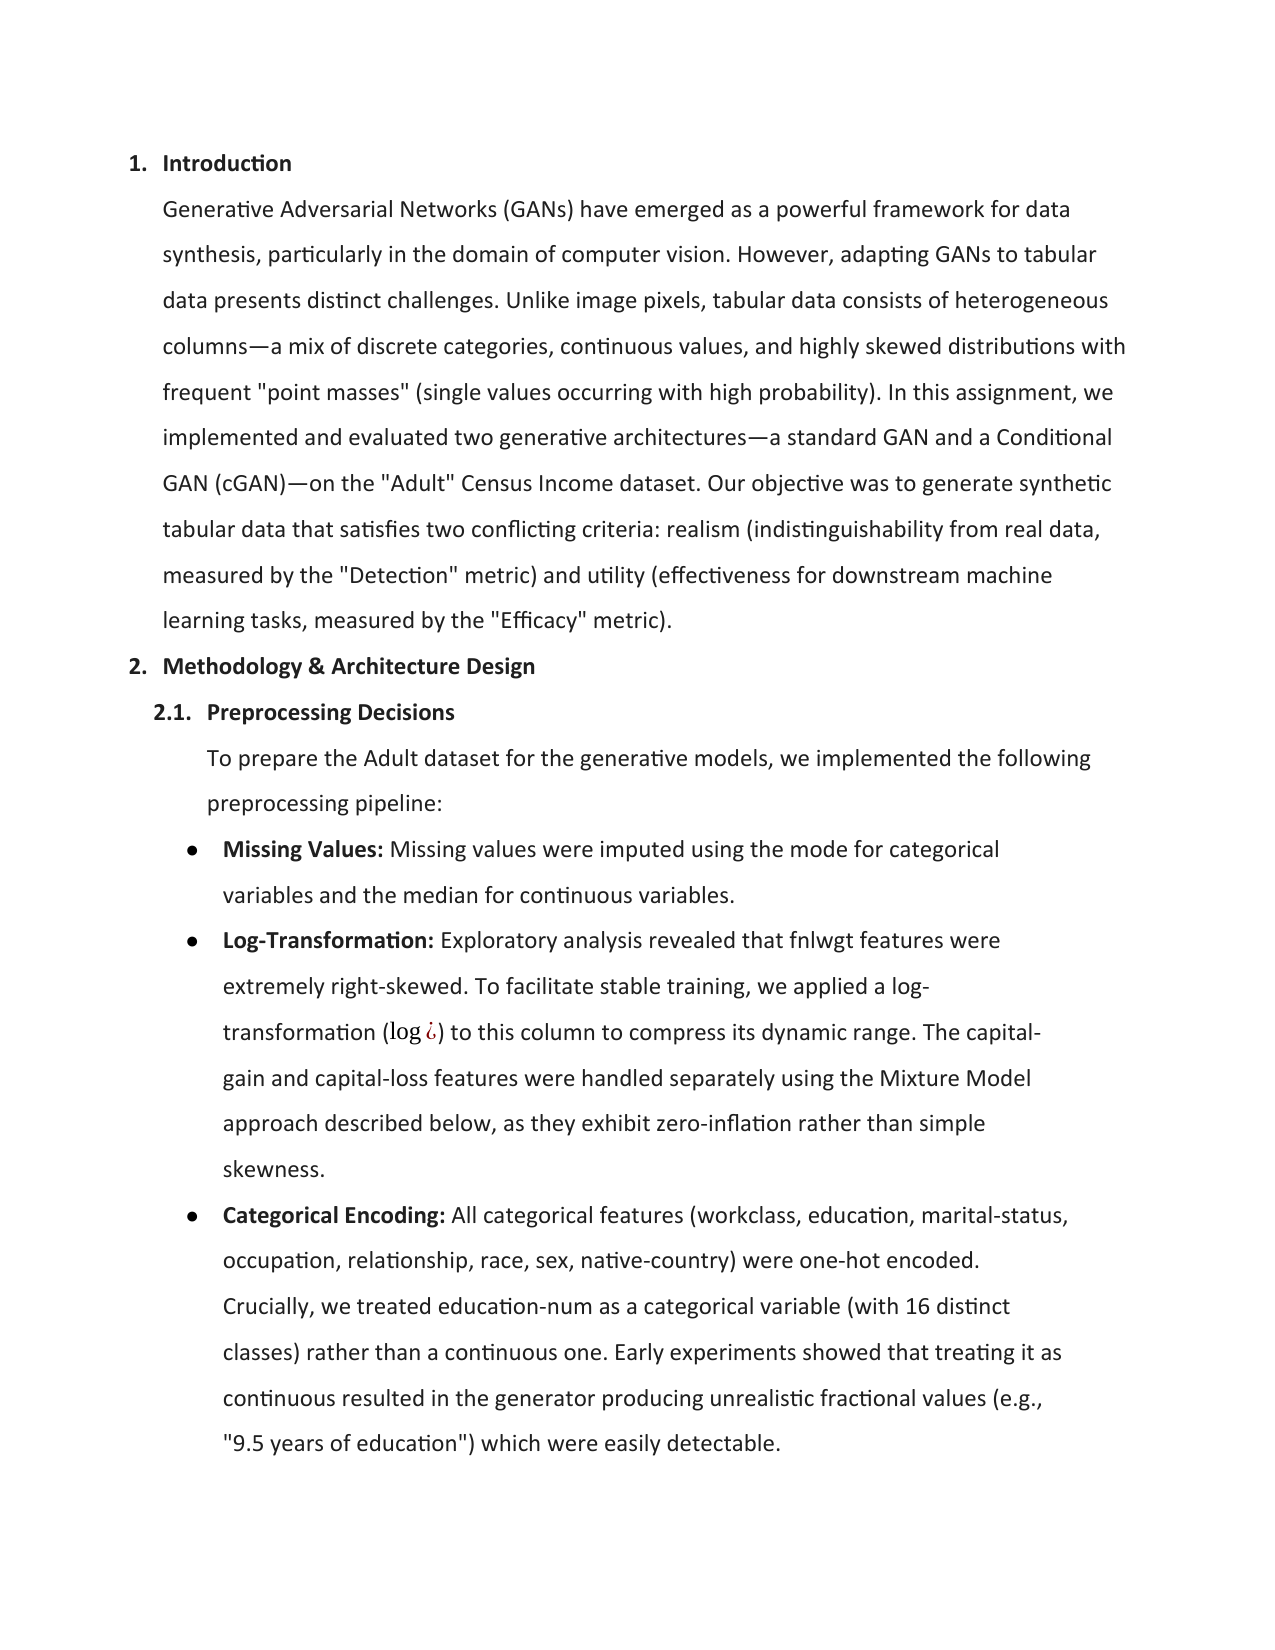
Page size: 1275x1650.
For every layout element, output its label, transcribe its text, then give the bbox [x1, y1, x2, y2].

list Log-Transformation: Exploratory analysis revealed that fnlwgt features were extremely right-skewed. To facilitate stable training, we applied a log-transformation () to this column to compress its dynamic range. The capital-gain and capital-loss features were handled separately using the Mixture Model approach described below, as they exhibit zero-inflation rather than simple skewness. [185, 925, 1079, 1184]
subtitle Preprocessing Decisions To prepare the Adult dataset for the generative models, we implemented the following preprocessing pipeline: [192, 696, 1127, 818]
list Categorical Encoding: All categorical features (workclass, education, marital-status, occupation, relationship, race, sex, native-country) were one-hot encoded. Crucially, we treated education-num as a categorical variable (with 16 distinct classes) rather than a continuous one. Early experiments showed that treating it as continuous resulted in the generator producing unrealistic fractional values (e.g., "9.5 years of education") which were easily detectable. [185, 1199, 1079, 1458]
list Missing Values: Missing values were imputed using the mode for categorical variables and the median for continuous variables. [185, 833, 1079, 910]
subtitle Methodology & Architecture Design [148, 651, 1127, 681]
subtitle Introduction Generative Adversarial Networks (GANs) have emerged as a powerful framework for data synthesis, particularly in the domain of computer vision. However, adapting GANs to tabular data presents distinct challenges. Unlike image pixels, tabular data consists of heterogeneous columns—a mix of discrete categories, continuous values, and highly skewed distributions with frequent "point masses" (single values occurring with high probability). In this assignment, we implemented and evaluated two generative architectures—a standard GAN and a Conditional GAN (cGAN)—on the "Adult" Census Income dataset. Our objective was to generate synthetic tabular data that satisfies two conflicting criteria: realism (indistinguishability from real data, measured by the "Detection" metric) and utility (effectiveness for downstream machine learning tasks, measured by the "Efficacy" metric). [148, 148, 1127, 635]
